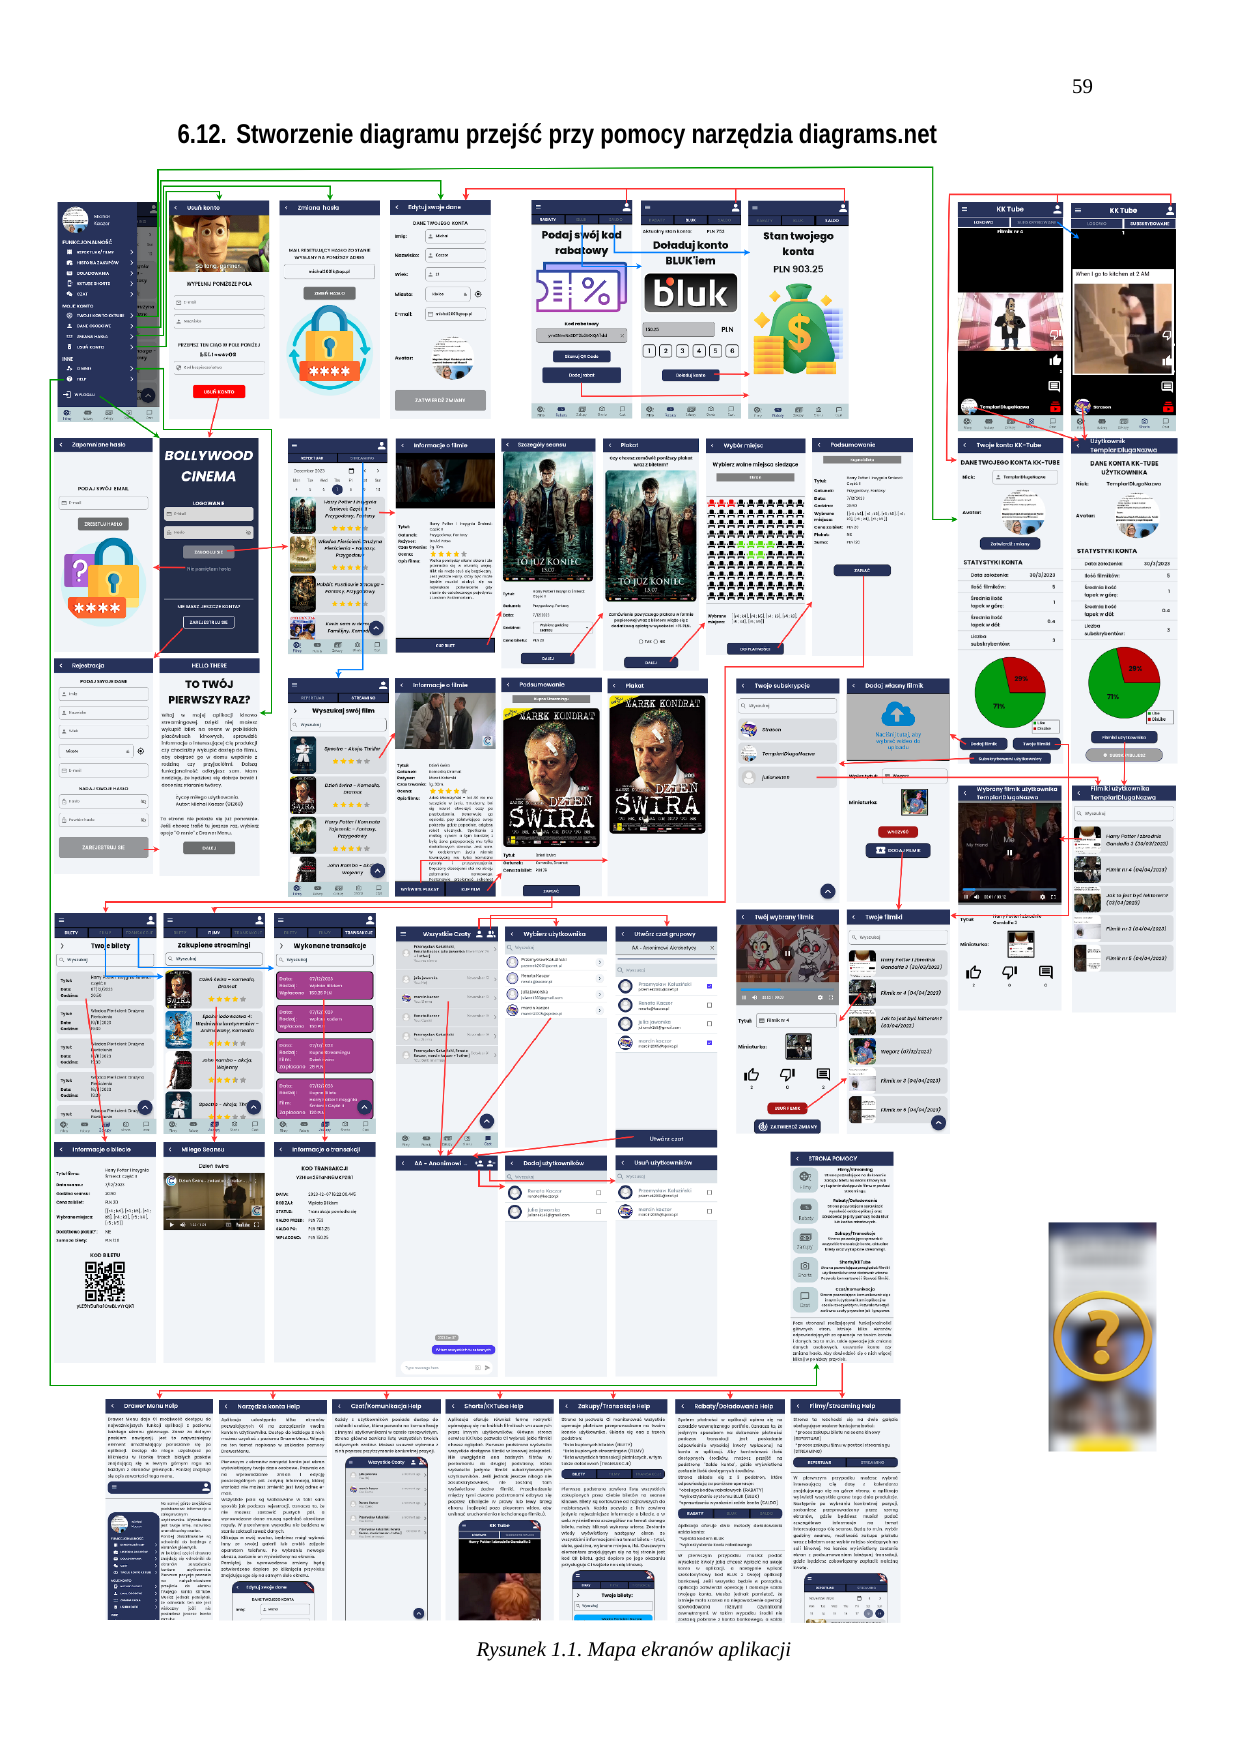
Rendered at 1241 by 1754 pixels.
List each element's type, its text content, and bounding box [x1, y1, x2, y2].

picture [47, 164, 1178, 1623]
text Stworzenie diagramu przejść przy pomocy narzędzia diagrams.net [177, 118, 1092, 149]
text Rysunek 1.1. Mapa ekranów aplikacji [177, 1637, 1092, 1661]
